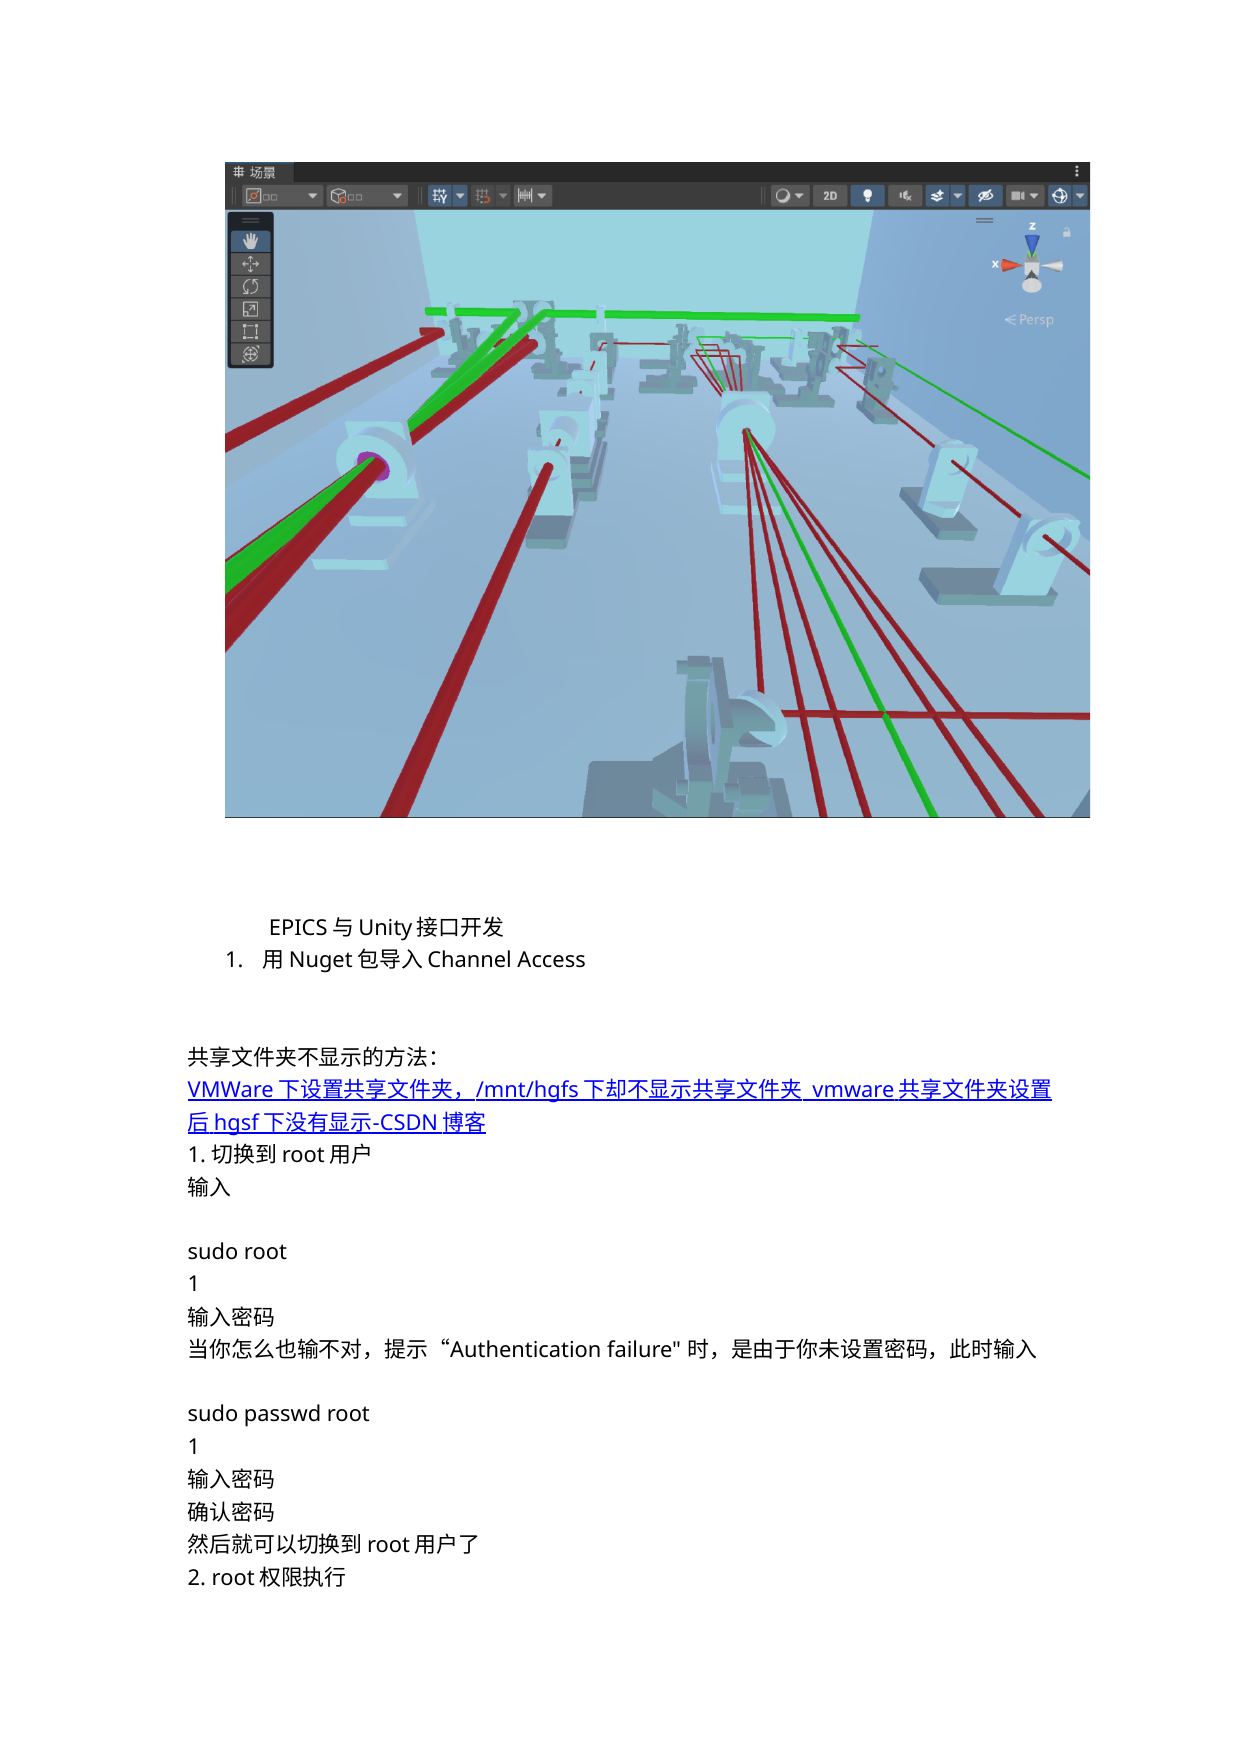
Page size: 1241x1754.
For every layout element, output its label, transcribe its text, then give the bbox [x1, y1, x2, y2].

text 1. 切换到root用户 [187, 1137, 1053, 1169]
text 输入密码 [187, 1299, 1053, 1332]
list 用Nuget包导入Channel Access [225, 942, 1053, 974]
text VMWare下设置共享文件夹，/mnt/hgfs下却不显示共享文件夹_vmware共享文件夹设置后hgsf下没有显示-CSDN博客 [187, 1072, 1053, 1137]
text sudo passwd root [187, 1397, 1053, 1429]
text 1 [187, 1429, 1053, 1462]
text sudo root [187, 1234, 1053, 1267]
picture [225, 162, 1091, 818]
text 然后就可以切换到root用户了 [187, 1527, 1053, 1559]
text 确认密码 [187, 1494, 1053, 1527]
text 1 [187, 1267, 1053, 1299]
text 2. root权限执行 [187, 1559, 1053, 1592]
text 输入密码 [187, 1462, 1053, 1494]
text 当你怎么也输不对，提示“Authentication failure" 时，是由于你未设置密码，此时输入 [187, 1332, 1053, 1364]
text 输入 [187, 1169, 1053, 1202]
list EPICS与Unity接口开发 [225, 909, 1053, 942]
text 共享文件夹不显示的方法： [187, 1039, 1053, 1072]
